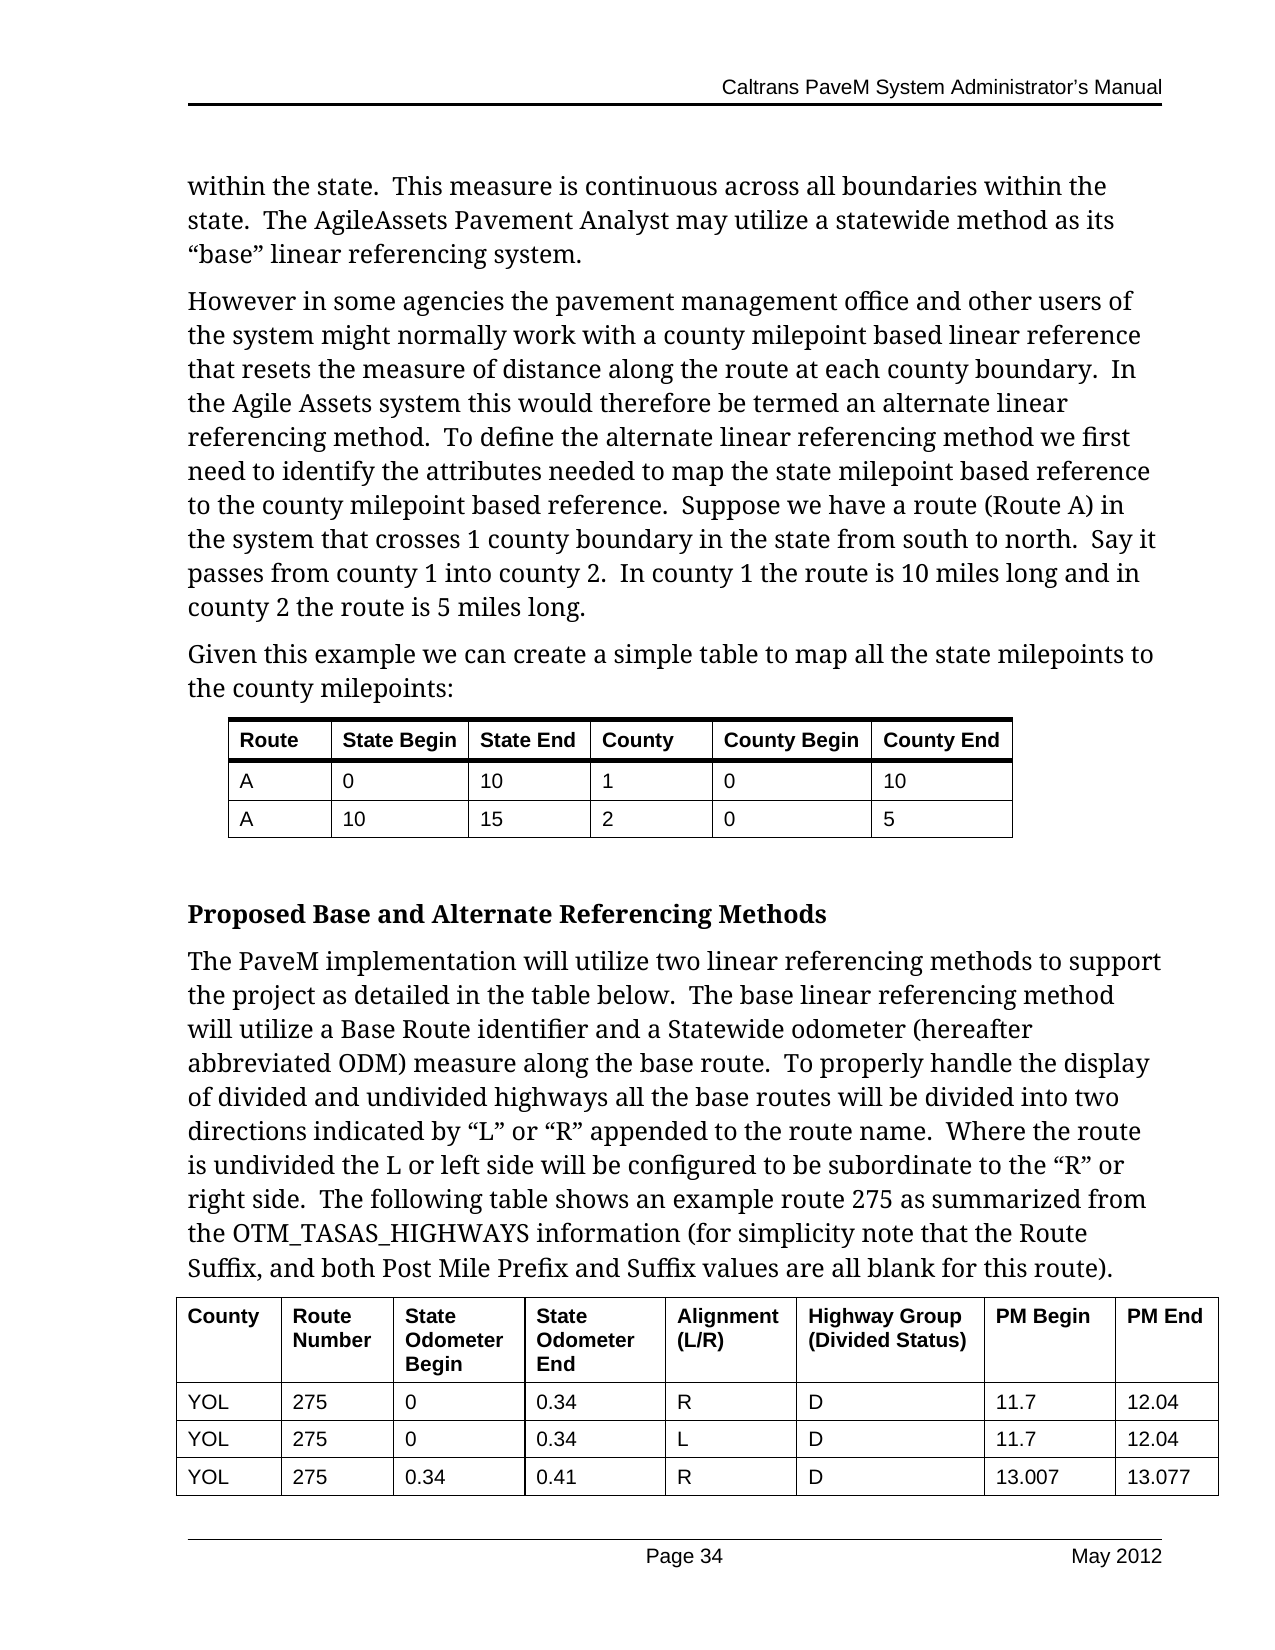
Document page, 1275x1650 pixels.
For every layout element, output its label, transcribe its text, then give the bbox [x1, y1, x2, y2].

table_header Route [229, 722, 331, 758]
table_header County Begin [713, 722, 871, 758]
table_cell 12.04 [1116, 1383, 1218, 1420]
table_cell 10 [872, 763, 1012, 799]
table_cell 11.7 [985, 1383, 1115, 1420]
text The PaveM implementation will utilize two linear referencing methods to support the project as detailed in the table below. The base linear referencing method will utilize a Base Route identifier and a Statewide odometer (hereafter abbreviated ODM) measure along the base route. To properly handle the display of divided and undivided highways all the base routes will be divided into two directions indicated by “L” or “R” appended to the route name. Where the route is undivided the L or left side will be configured to be subordinate to the “R” or right side. The following table shows an example route 275 as summarized from the OTM_TASAS_HIGHWAYS information (for simplicity note that the Route Suffix, and both Post Mile Prefix and Suffix values are all blank for this route). [187, 944, 1162, 1284]
table_cell YOL [177, 1421, 281, 1457]
table_header County [591, 722, 712, 758]
table_cell 275 [282, 1458, 393, 1495]
table_cell 15 [469, 801, 590, 837]
table_cell 13.007 [985, 1458, 1115, 1495]
table_header PM End [1116, 1298, 1218, 1382]
table_header Highway Group (Divided Status) [797, 1298, 984, 1382]
table_cell YOL [177, 1383, 281, 1420]
table_cell 0.34 [394, 1458, 524, 1495]
table_cell 0.34 [526, 1421, 665, 1457]
table_header State End [469, 722, 590, 758]
table_cell 0 [713, 763, 871, 799]
table_header Route Number [282, 1298, 393, 1382]
table_header State Begin [332, 722, 468, 758]
table_cell R [666, 1458, 796, 1495]
text However in some agencies the pavement management office and other users of the system might normally work with a county milepoint based linear reference that resets the measure of distance along the route at each county boundary. In the Agile Assets system this would therefore be termed an alternate linear referencing method. To define the alternate linear referencing method we first need to identify the attributes needed to map the state milepoint based reference to the county milepoint based reference. Suppose we have a route (Route A) in the system that crosses 1 county boundary in the state from south to north. Say it passes from county 1 into county 2. In county 1 the route is 10 miles long and in county 2 the route is 5 miles long. [187, 283, 1162, 624]
table_cell 11.7 [985, 1421, 1115, 1457]
table_cell 275 [282, 1421, 393, 1457]
subtitle Proposed Base and Alternate Referencing Methods [187, 897, 1162, 931]
table_header PM Begin [985, 1298, 1115, 1382]
table_cell 0 [713, 801, 871, 837]
table_cell A [229, 763, 331, 799]
table_cell YOL [177, 1458, 281, 1495]
table_header State Odometer End [526, 1298, 665, 1382]
table_cell 0 [394, 1383, 524, 1420]
table_cell 1 [591, 763, 712, 799]
table_cell 10 [469, 763, 590, 799]
table_header County End [872, 722, 1012, 758]
table_cell D [797, 1383, 984, 1420]
table_cell 0.34 [526, 1383, 665, 1420]
table_cell D [797, 1458, 984, 1495]
table_cell 10 [332, 801, 468, 837]
table_header Alignment (L/R) [666, 1298, 796, 1382]
table_cell 275 [282, 1383, 393, 1420]
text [187, 169, 1162, 271]
table_cell 5 [872, 801, 1012, 837]
table_header County [177, 1298, 281, 1382]
table_cell R [666, 1383, 796, 1420]
table_cell A [229, 801, 331, 837]
table_header State Odometer Begin [394, 1298, 524, 1382]
table_cell 0.41 [526, 1458, 665, 1495]
text Given this example we can create a simple table to map all the state milepoints to the county milepoints: [187, 637, 1162, 705]
table_cell L [666, 1421, 796, 1457]
table_cell 0 [394, 1421, 524, 1457]
table_cell D [797, 1421, 984, 1457]
table_cell 0 [332, 763, 468, 799]
table_cell 12.04 [1116, 1421, 1218, 1457]
table_cell 2 [591, 801, 712, 837]
table_cell 13.077 [1116, 1458, 1218, 1495]
